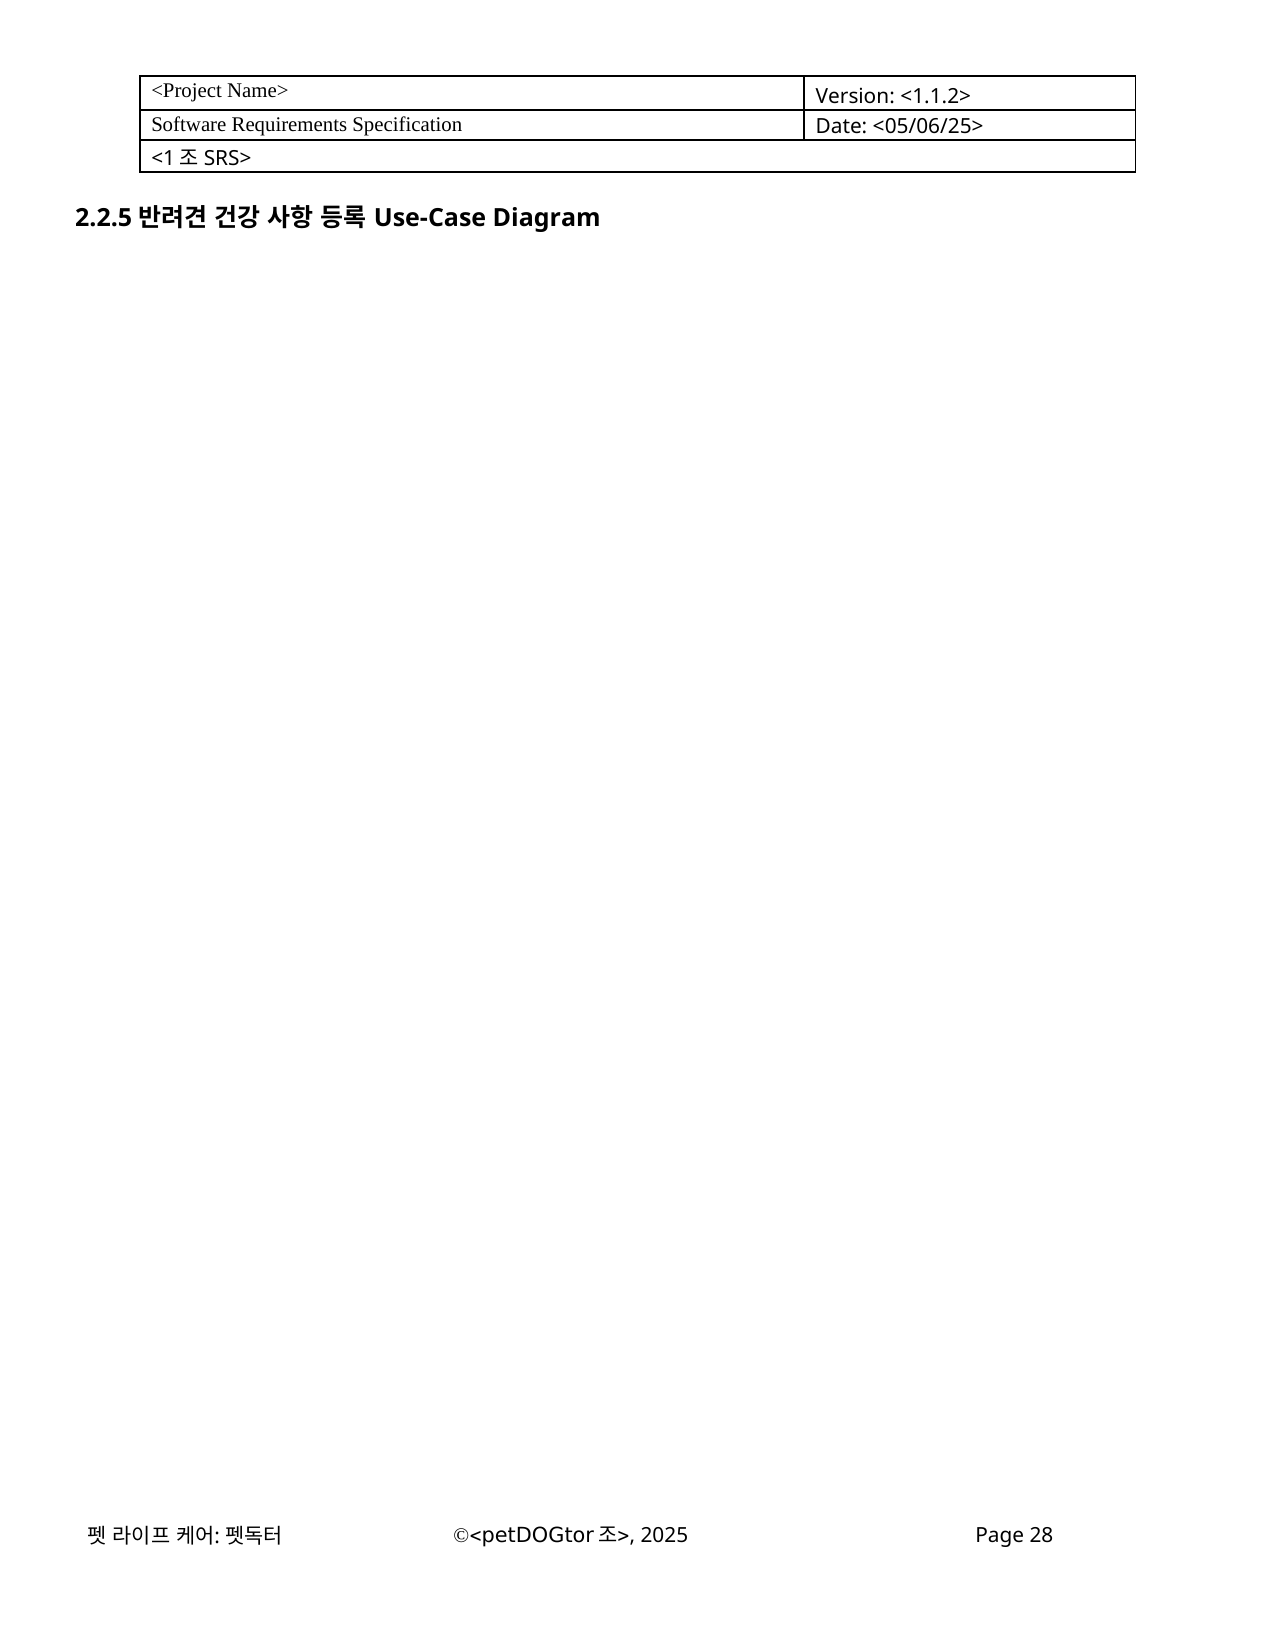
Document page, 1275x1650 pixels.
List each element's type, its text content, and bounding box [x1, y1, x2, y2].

text 2.2.5 반려견 건강 사항 등록 Use-Case Diagram [75, 198, 1200, 234]
